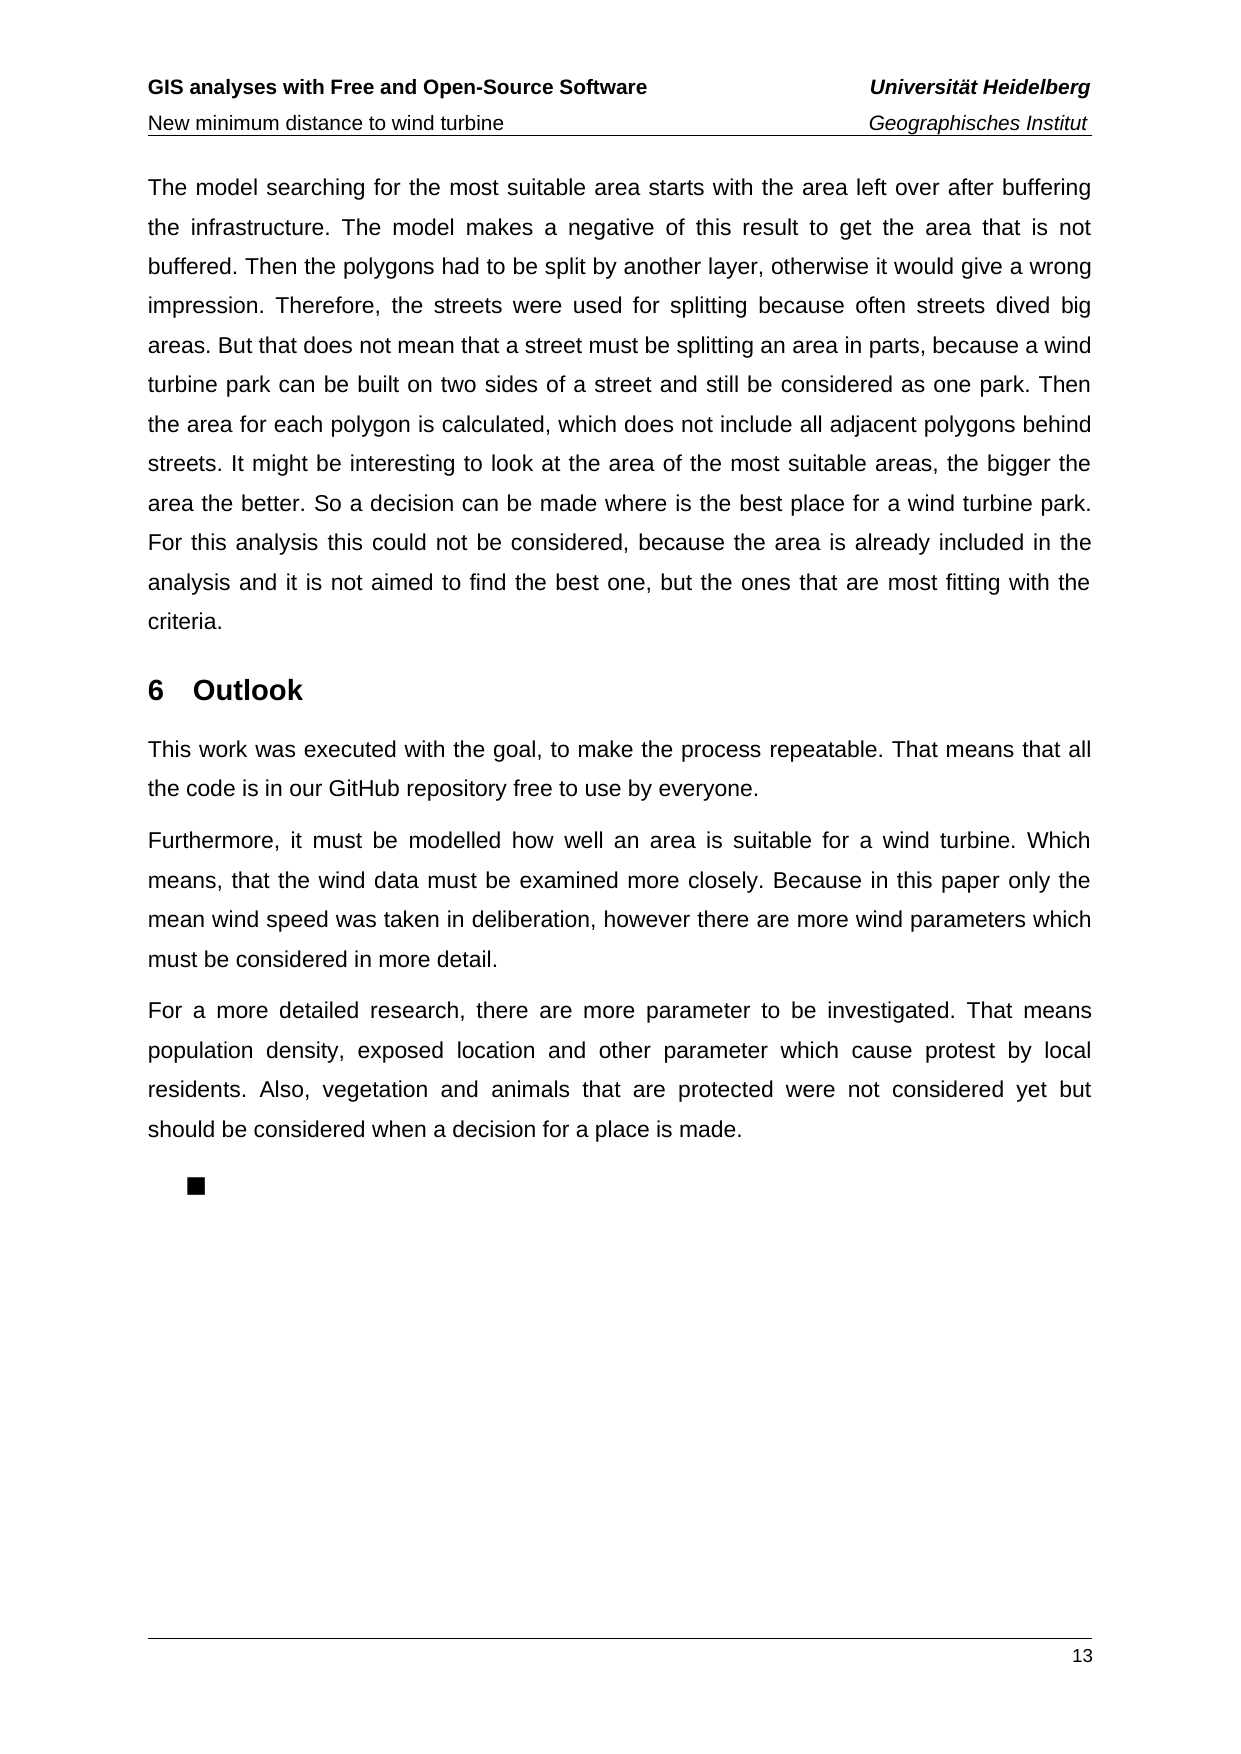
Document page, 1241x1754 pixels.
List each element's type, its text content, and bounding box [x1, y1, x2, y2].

text This work was executed with the goal, to make the process repeatable. That means that all the code is in our GitHub repository free to use by everyone. [148, 736, 1092, 801]
text The model searching for the most suitable area starts with the area left over after buffering the infrastructure. The model makes a negative of this result to get the area that is not buffered. Then the polygons had to be split by another layer, otherwise it would give a wrong impression. Therefore, the streets were used for splitting because often streets dived big areas. But that does not mean that a street must be splitting an area in parts, because a wind turbine park can be built on two sides of a street and still be considered as one park. Then the area for each polygon is calculated, which does not include all adjacent polygons behind streets. It might be interesting to look at the area of the most suitable areas, the bigger the area the better. So a decision can be made where is the best place for a wind turbine park. For this analysis this could not be considered, because the area is already included in the analysis and it is not aimed to find the best one, but the ones that are most fitting with the criteria. [148, 174, 1092, 635]
text For a more detailed research, there are more parameter to be investigated. That means population density, exposed location and other parameter which cause protest by local residents. Also, vegetation and animals that are protected were not considered yet but should be considered when a decision for a place is made. [148, 997, 1092, 1142]
text Furthermore, it must be modelled how well an area is suitable for a wind turbine. Which means, that the wind data must be examined more closely. Because in this paper only the mean wind speed was taken in deliberation, however there are more wind parameters which must be considered in more detail. [148, 827, 1092, 972]
subtitle Outlook [148, 673, 1092, 706]
